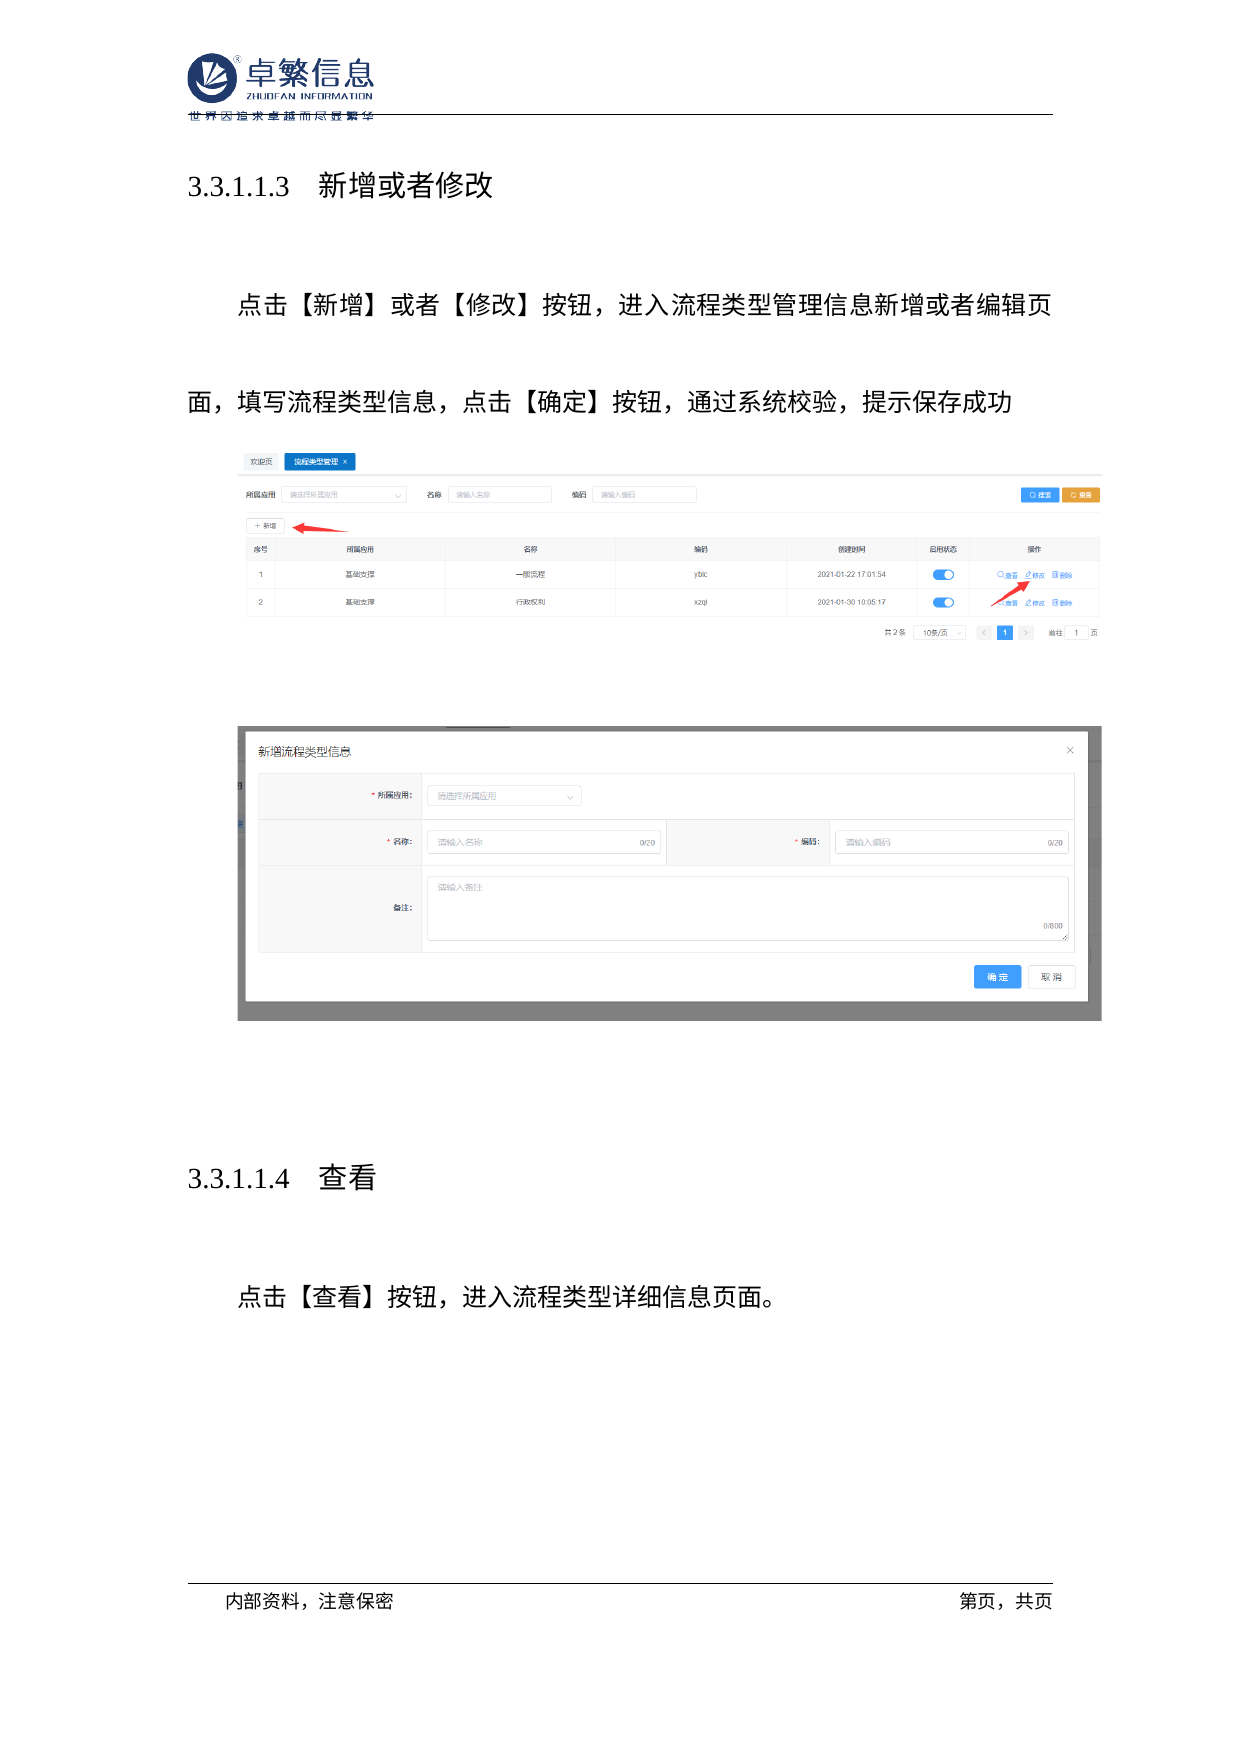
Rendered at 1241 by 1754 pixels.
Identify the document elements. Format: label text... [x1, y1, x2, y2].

text 点击【新增】或者【修改】按钮，进入流程类型管理信息新增或者编辑页面，填写流程类型信息，点击【确定】按钮，通过系统校验，提示保存成功 [187, 271, 1053, 433]
subtitle 查看 [187, 1144, 1053, 1209]
picture [187, 53, 374, 121]
subtitle 新增或者修改 [187, 152, 1053, 217]
picture [237, 451, 1103, 709]
picture [237, 726, 1102, 1021]
text 点击【查看】按钮，进入流程类型详细信息页面。 [187, 1263, 1053, 1328]
